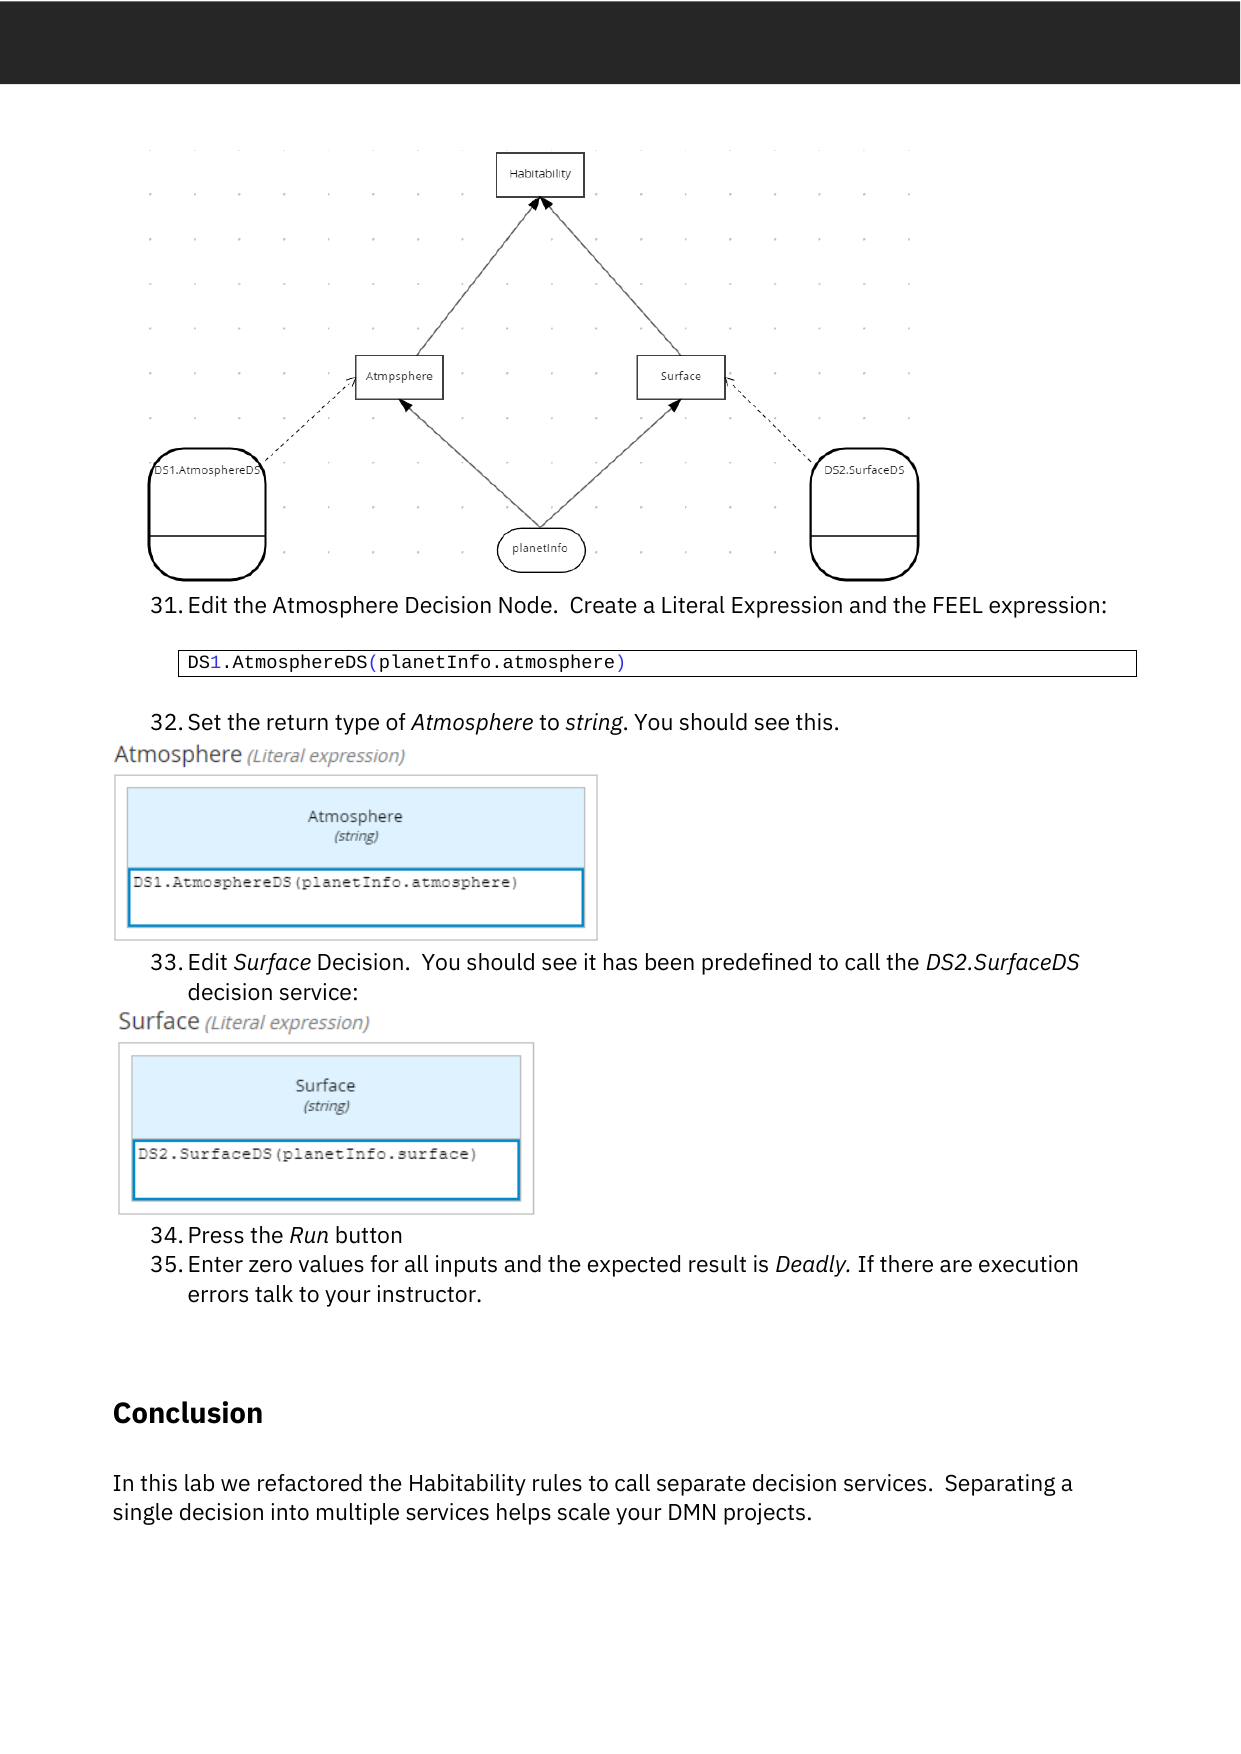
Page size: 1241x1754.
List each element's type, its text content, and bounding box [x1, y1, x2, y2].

list Edit the Atmosphere Decision Node. Create a Literal Expression and the FEEL expression: [150, 590, 1128, 620]
list Set the return type of Atmosphere to string. You should see this. [150, 707, 1128, 737]
list Edit Surface Decision. You should see it has been predefined to call the DS2.SurfaceDS decision service: [150, 947, 1128, 1006]
text In this lab we refactored the Habitability rules to call separate decision services. Separating a single decision into multiple services helps scale your DMN projects. [112, 1467, 1128, 1527]
list Enter zero values for all inputs and the expected result is Deadly. If there are execution errors talk to your instructor. [150, 1249, 1128, 1309]
subtitle Conclusion [112, 1393, 1128, 1431]
list Press the Run button [150, 1219, 1128, 1249]
picture [112, 150, 923, 591]
picture [112, 1006, 546, 1220]
text DS1.AtmosphereDS(planetInfo.atmosphere) [179, 651, 1136, 676]
picture [112, 737, 604, 947]
